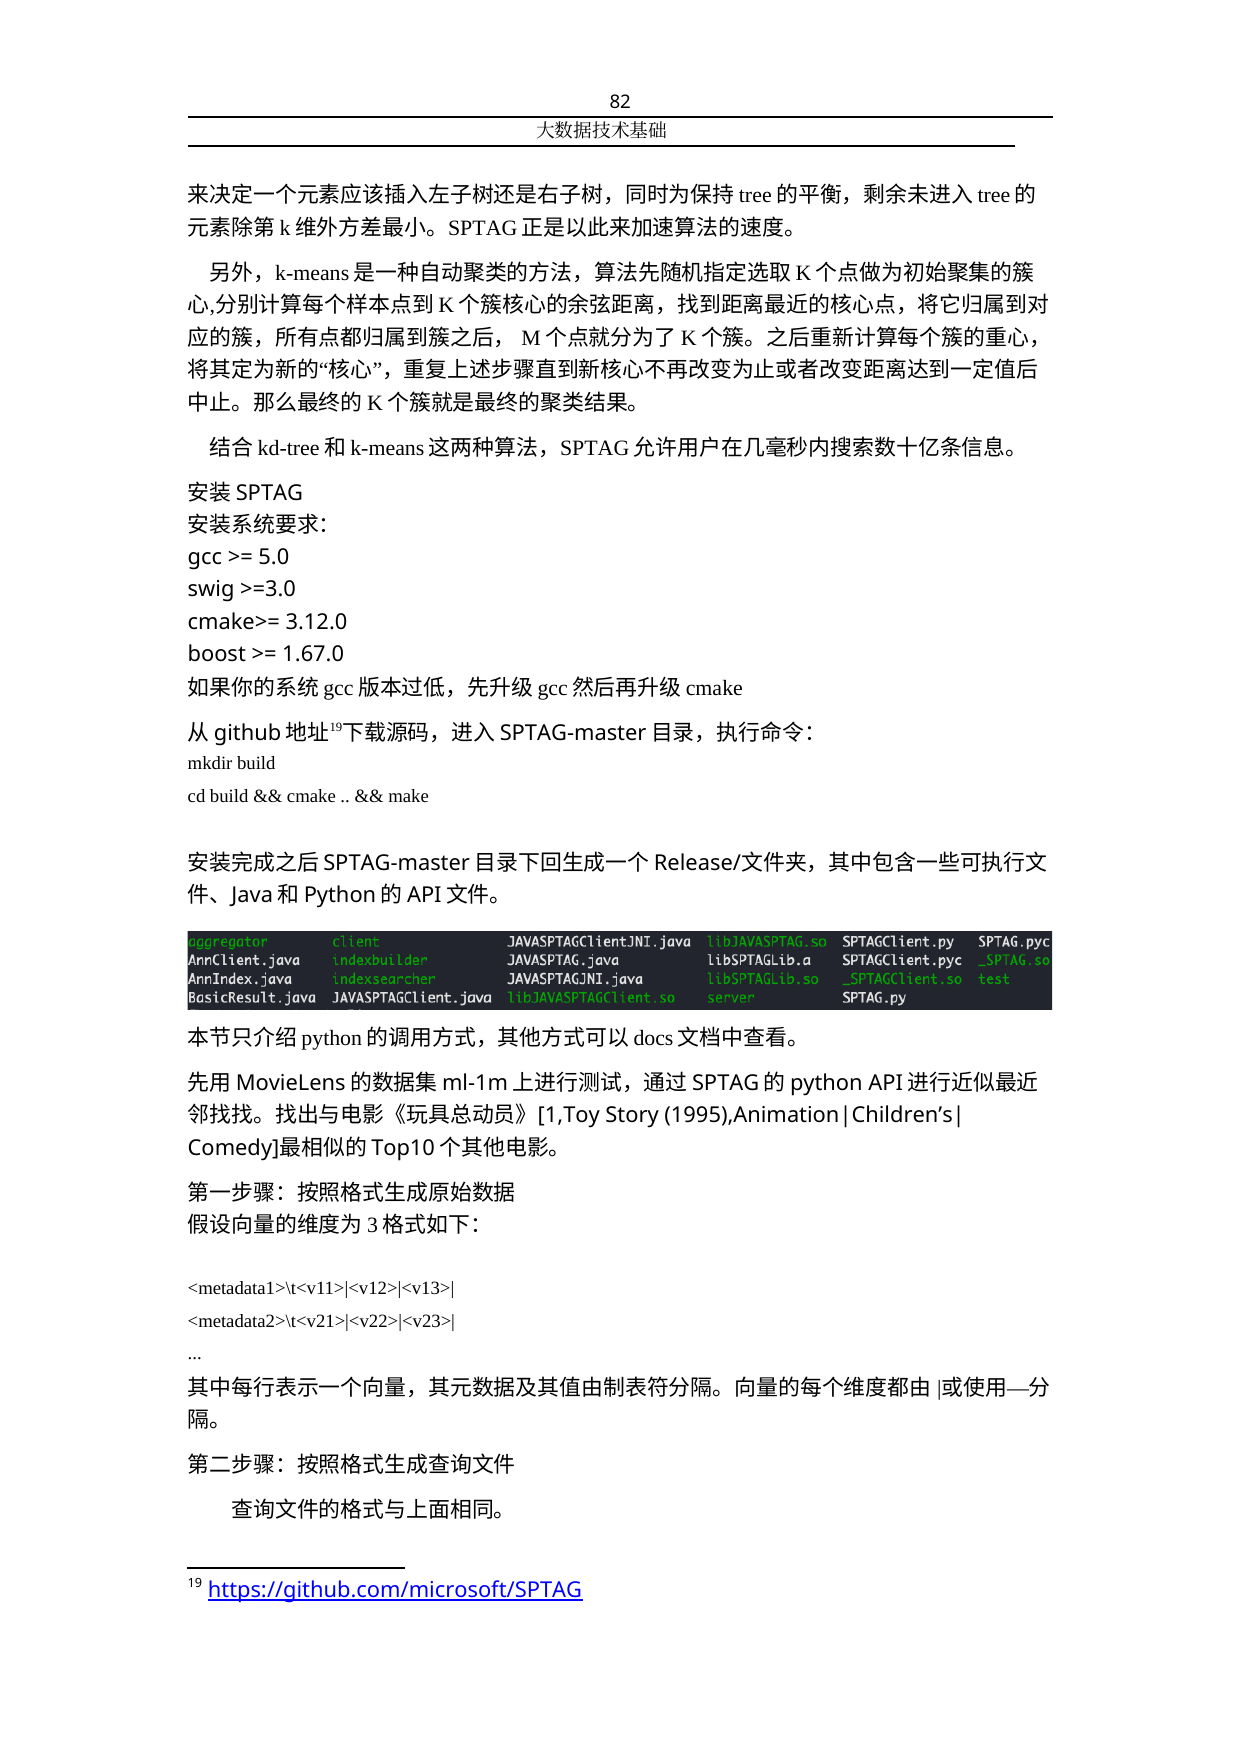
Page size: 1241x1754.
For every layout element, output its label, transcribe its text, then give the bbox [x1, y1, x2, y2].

list swig >=3.0 [187, 572, 1053, 604]
picture [187, 931, 1053, 1010]
text 本节只介绍python的调用方式，其他方式可以docs文档中查看。 [187, 1019, 1053, 1052]
text 结合kd-tree和k-means这两种算法，SPTAG允许用户在几毫秒内搜索数十亿条信息。 [187, 429, 1053, 462]
list gcc >= 5.0 [187, 539, 1053, 572]
text 其中每行表示一个向量，其元数据及其值由制表符分隔。向量的每个维度都由 |或使用—分隔。 [187, 1369, 1053, 1434]
text 安装完成之后SPTAG-master目录下回生成一个Release/文件夹，其中包含一些可执行文件、Java和Python的API文件。 [187, 844, 1053, 909]
list 第一步骤：按照格式生成原始数据 [187, 1174, 1053, 1207]
text ... [187, 1337, 1053, 1369]
text cd build && cmake .. && make [187, 779, 1053, 812]
list cmake>= 3.12.0 [187, 604, 1053, 637]
text 查询文件的格式与上面相同。 [231, 1492, 1053, 1524]
text 第二步骤：按照格式生成查询文件 [187, 1447, 1053, 1479]
text 如果你的系统gcc版本过低，先升级gcc然后再升级cmake [187, 669, 1053, 702]
text <metadata1>\t<v11>|<v12>|<v13>| [187, 1272, 1053, 1304]
list 安装SPTAG [187, 474, 1053, 507]
list 安装系统要求： [187, 507, 1053, 539]
list boost >= 1.67.0 [187, 637, 1053, 669]
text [187, 177, 1053, 242]
text mkdir build [187, 747, 1053, 779]
text 另外，k-means是一种自动聚类的方法，算法先随机指定选取K个点做为初始聚集的簇心,分别计算每个样本点到K个簇核心的余弦距离，找到距离最近的核心点，将它归属到对应的簇，所有点都归属到簇之后， M个点就分为了K个簇。之后重新计算每个簇的重心，将其定为新的“核心”，重复上述步骤直到新核心不再改变为止或者改变距离达到一定值后中止。那么最终的K个簇就是最终的聚类结果。 [187, 254, 1053, 417]
text 先用MovieLens的数据集ml-1m上进行测试，通过SPTAG的python API进行近似最近邻找找。找出与电影《玩具总动员》[1,Toy Story (1995),Animation|Children’s|Comedy]最相似的Top10个其他电影。 [187, 1064, 1053, 1162]
list 假设向量的维度为3格式如下： [187, 1207, 1053, 1239]
list 从github地址下载源码，进入SPTAG-master目录，执行命令： [187, 714, 1053, 747]
text <metadata2>\t<v21>|<v22>|<v23>| [187, 1304, 1053, 1337]
